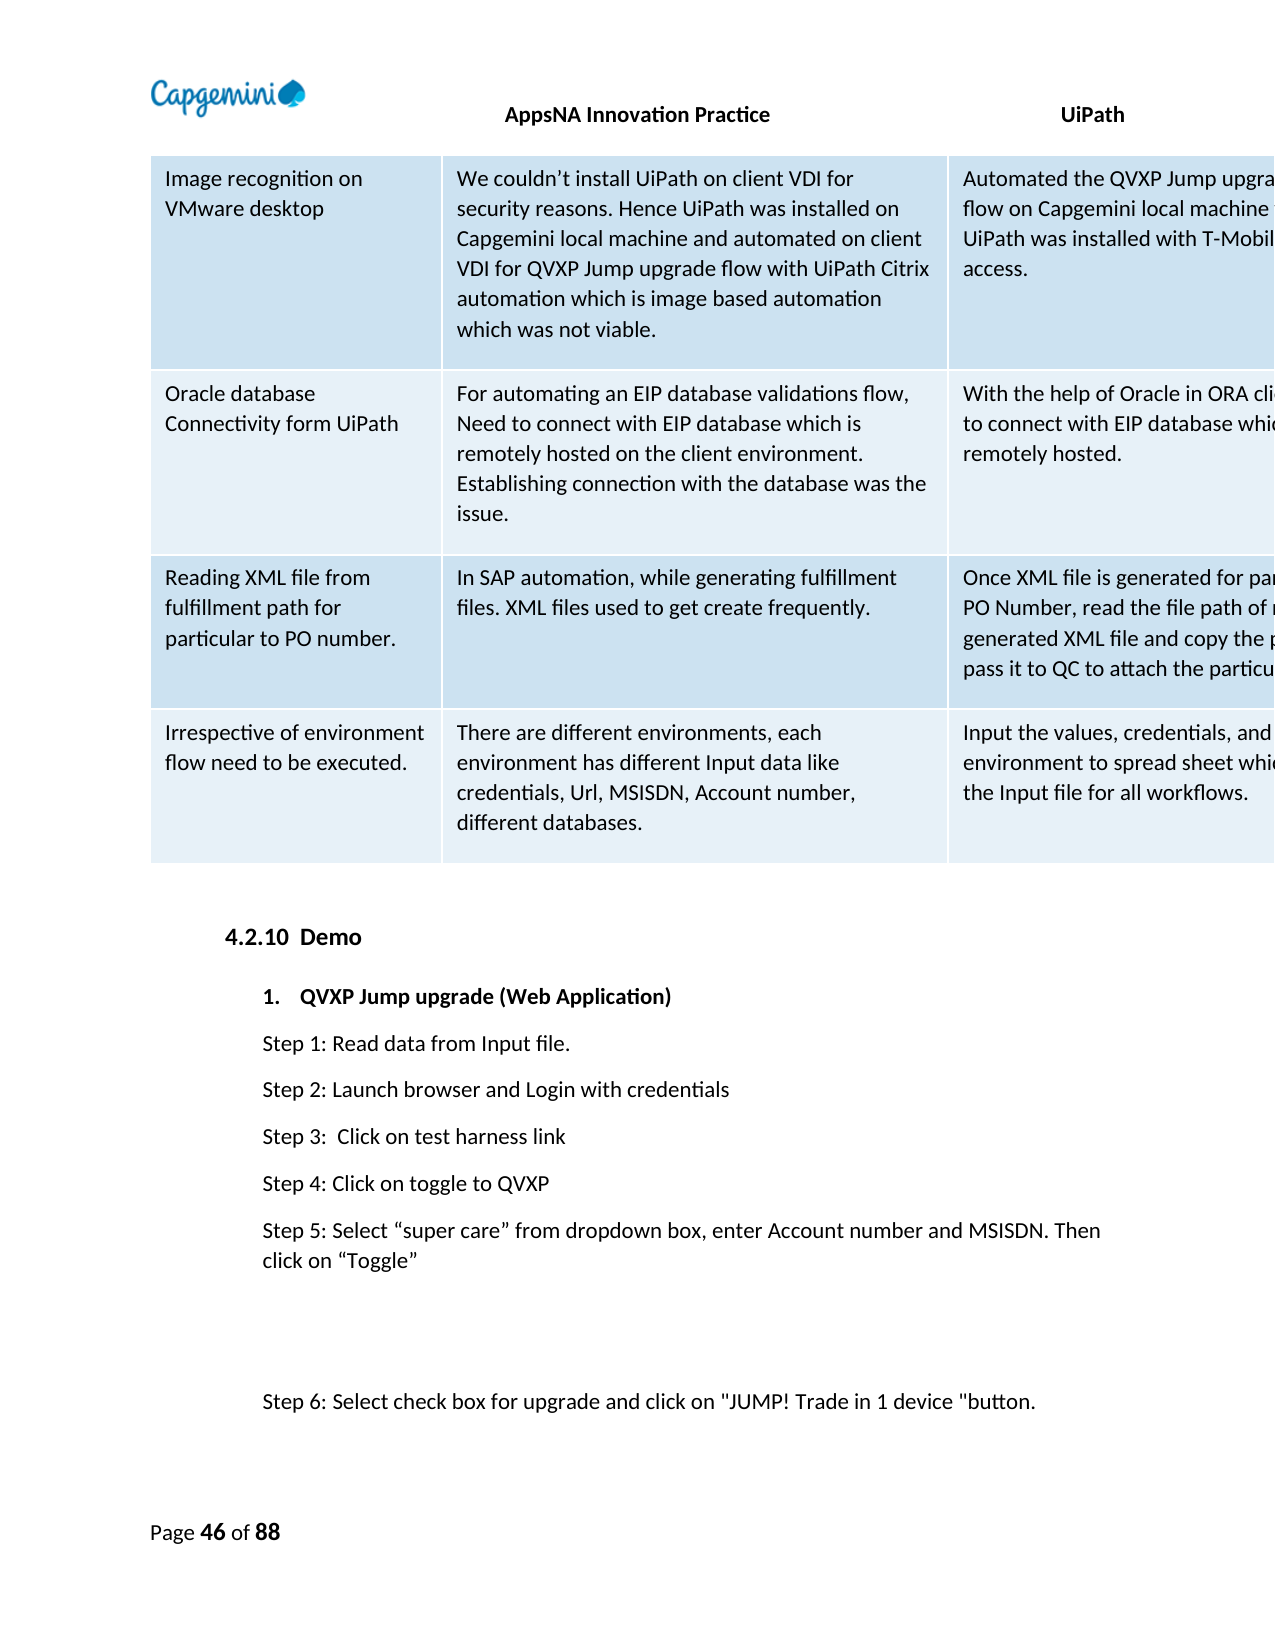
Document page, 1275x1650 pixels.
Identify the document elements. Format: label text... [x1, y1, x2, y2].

text Step 5: Select “super care” from dropdown box, enter Account number and MSISDN. Then click on “Toggle” [262, 1216, 1125, 1274]
table_cell Image recognition on VMware desktop [151, 156, 441, 369]
table_cell Input the values, credentials, and environment to spread sheet which will be the Input file for all workflows. [949, 710, 1274, 863]
picture [150, 75, 307, 123]
table_cell For automating an EIP database validations flow, Need to connect with EIP database which is remotely hosted on the client environment. Establishing connection with the database was the issue. [443, 371, 947, 554]
text Step 6: Select check box for upgrade and click on "JUMP! Trade in 1 device "button. [262, 1387, 1125, 1415]
table_cell Automated the QVXP Jump upgrade web flow on Capgemini local machine where UiPath was installed with T-Mobile VPN access. [949, 156, 1274, 369]
list QVXP Jump upgrade (Web Application) [262, 982, 1125, 1010]
text Step 2: Launch browser and Login with credentials [262, 1076, 1125, 1104]
table_cell In SAP automation, while generating fulfillment files. XML files used to get create frequently. [443, 556, 947, 708]
table_cell Once XML file is generated for particular PO Number, read the file path of recently generated XML file and copy the path and pass it to QC to attach the particular file. [949, 556, 1274, 708]
text Step 1: Read data from Input file. [262, 1029, 1125, 1057]
text 4.2.10 Demo [150, 921, 1125, 951]
table_cell Reading XML file from fulfillment path for particular to PO number. [151, 556, 441, 708]
table_cell There are different environments, each environment has different Input data like credentials, Url, MSISDN, Account number, different databases. [443, 710, 947, 863]
table_cell Irrespective of environment flow need to be executed. [151, 710, 441, 863]
text Step 3: Click on test harness link [262, 1122, 1125, 1151]
text Step 4: Click on toggle to QVXP [262, 1169, 1125, 1197]
table_cell Oracle database Connectivity form UiPath [151, 371, 441, 554]
table_cell With the help of Oracle in ORA client, able to connect with EIP database which is remotely hosted. [949, 371, 1274, 554]
table_cell We couldn’t install UiPath on client VDI for security reasons. Hence UiPath was installed on Capgemini local machine and automated on client VDI for QVXP Jump upgrade flow with UiPath Citrix automation which is image based automation which was not viable. [443, 156, 947, 369]
